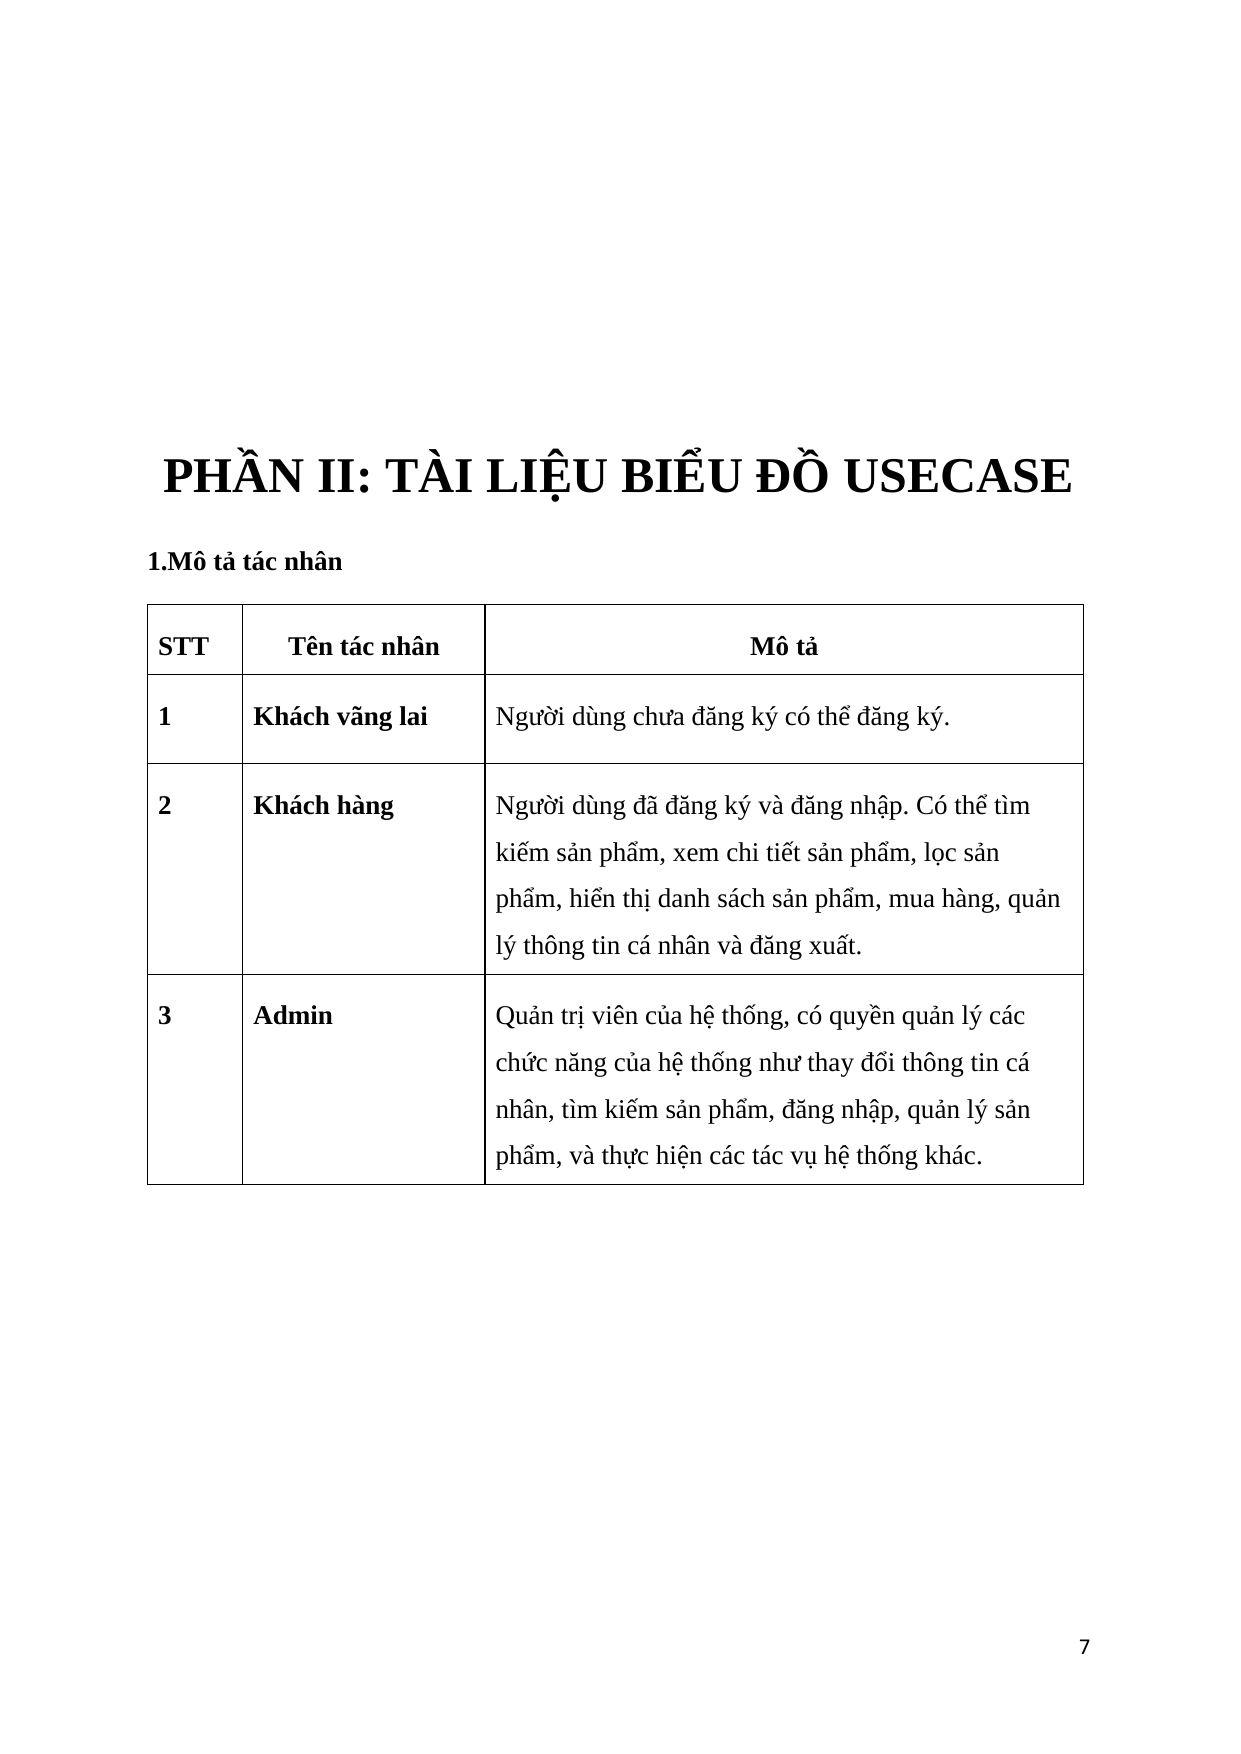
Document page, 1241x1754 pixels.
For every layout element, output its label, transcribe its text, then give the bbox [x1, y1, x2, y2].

subtitle 1.Mô tả tác nhân [147, 544, 1090, 576]
table_cell 2 [148, 764, 242, 973]
table_cell 1 [148, 675, 242, 763]
table_cell 3 [148, 975, 242, 1184]
subtitle PHẦN II: TÀI LIỆU BIỂU ĐỒ USECASE [147, 446, 1090, 503]
table_cell Admin [243, 975, 484, 1184]
table_cell Khách hàng [243, 764, 484, 973]
table_header Mô tả [486, 605, 1083, 674]
table_cell Người dùng đã đăng ký và đăng nhập. Có thể tìm kiếm sản phẩm, xem chi tiết sản phẩm, lọc sản phẩm, hiển thị danh sách sản phẩm, mua hàng, quản lý thông tin cá nhân và đăng xuất. [486, 764, 1083, 973]
table_header STT [148, 605, 242, 674]
table_cell Khách vãng lai [243, 675, 484, 763]
table_cell Người dùng chưa đăng ký có thể đăng ký. [486, 675, 1083, 763]
table_cell Quản trị viên của hệ thống, có quyền quản lý các chức năng của hệ thống như thay đổi thông tin cá nhân, tìm kiếm sản phẩm, đăng nhập, quản lý sản phẩm, và thực hiện các tác vụ hệ thống khác. [486, 975, 1083, 1184]
table_header Tên tác nhân [243, 605, 484, 674]
